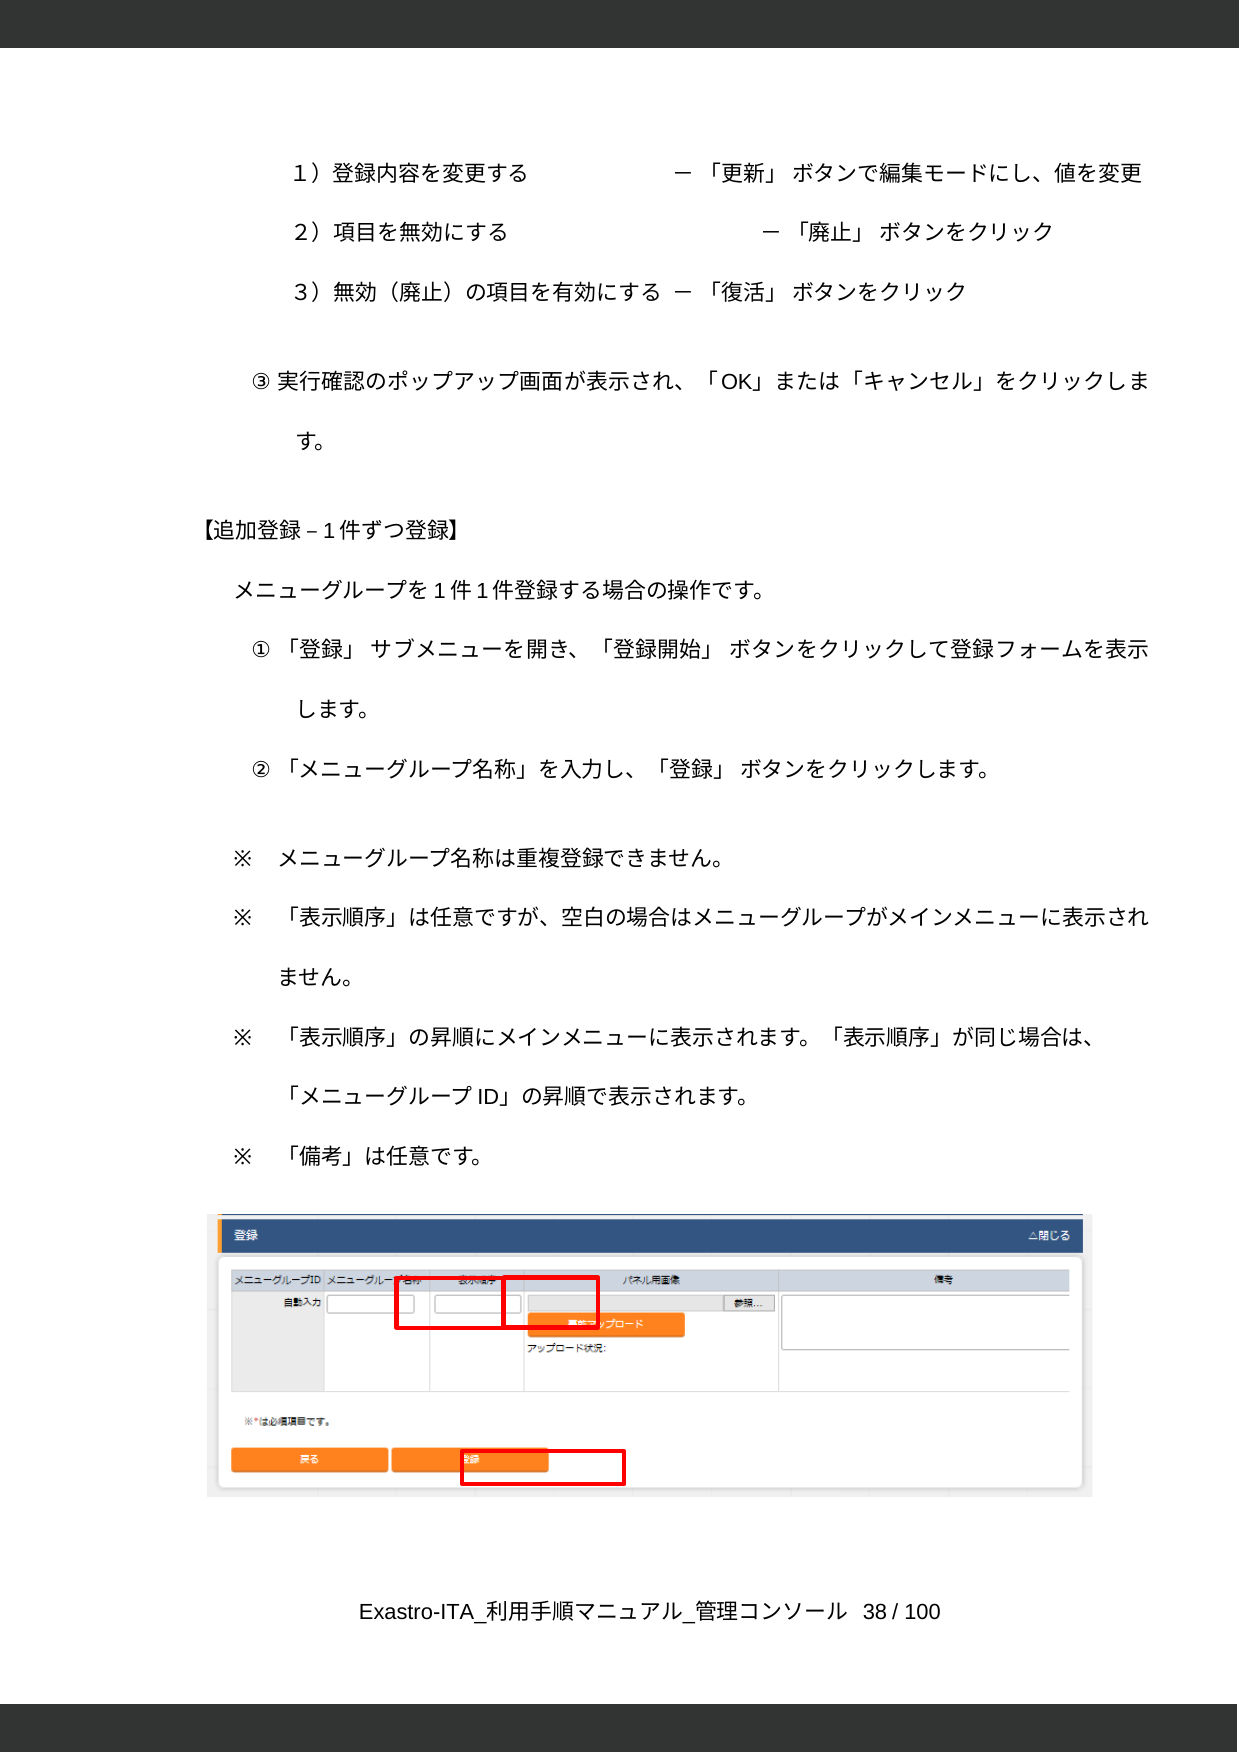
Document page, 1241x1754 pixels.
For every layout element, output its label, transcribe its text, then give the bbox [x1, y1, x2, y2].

list 「表示順序」は任意ですが、空白の場合はメニューグループがメインメニューに表示されません。 [233, 887, 1152, 1006]
subtitle 実行確認のポップアップ画面が表示され、「OK」または「キャンセル」をクリックします。 [251, 350, 1152, 469]
text 【追加登録 – 1件ずつ登録】 [192, 499, 1152, 559]
picture [0, 0, 1239, 48]
subtitle 「メニューグループ名称」を入力し、「登録」 ボタンをクリックします。 [251, 738, 1152, 797]
list メニューグループ名称は重複登録できません。 [233, 827, 1152, 887]
subtitle 「登録」 サブメニューを開き、「登録開始」 ボタンをクリックして登録フォームを表示します。 [251, 618, 1152, 738]
list 「備考」は任意です。 [233, 1125, 1152, 1184]
list 「表示順序」の昇順にメインメニューに表示されます。「表示順序」が同じ場合は、 [233, 1006, 1152, 1065]
text １）登録内容を変更する － 「更新」 ボタンで編集モードにし、値を変更 [278, 142, 1152, 201]
list 「メニューグループID」の昇順で表示されます。 [277, 1065, 1152, 1125]
list メニューグループを1件1件登録する場合の操作です。 [233, 559, 1152, 618]
picture [206, 1214, 1093, 1497]
picture [0, 1704, 1237, 1752]
text ２）項目を無効にする － 「廃止」 ボタンをクリック [278, 201, 1152, 261]
text ３）無効（廃止）の項目を有効にする － 「復活」 ボタンをクリック [278, 261, 1152, 321]
